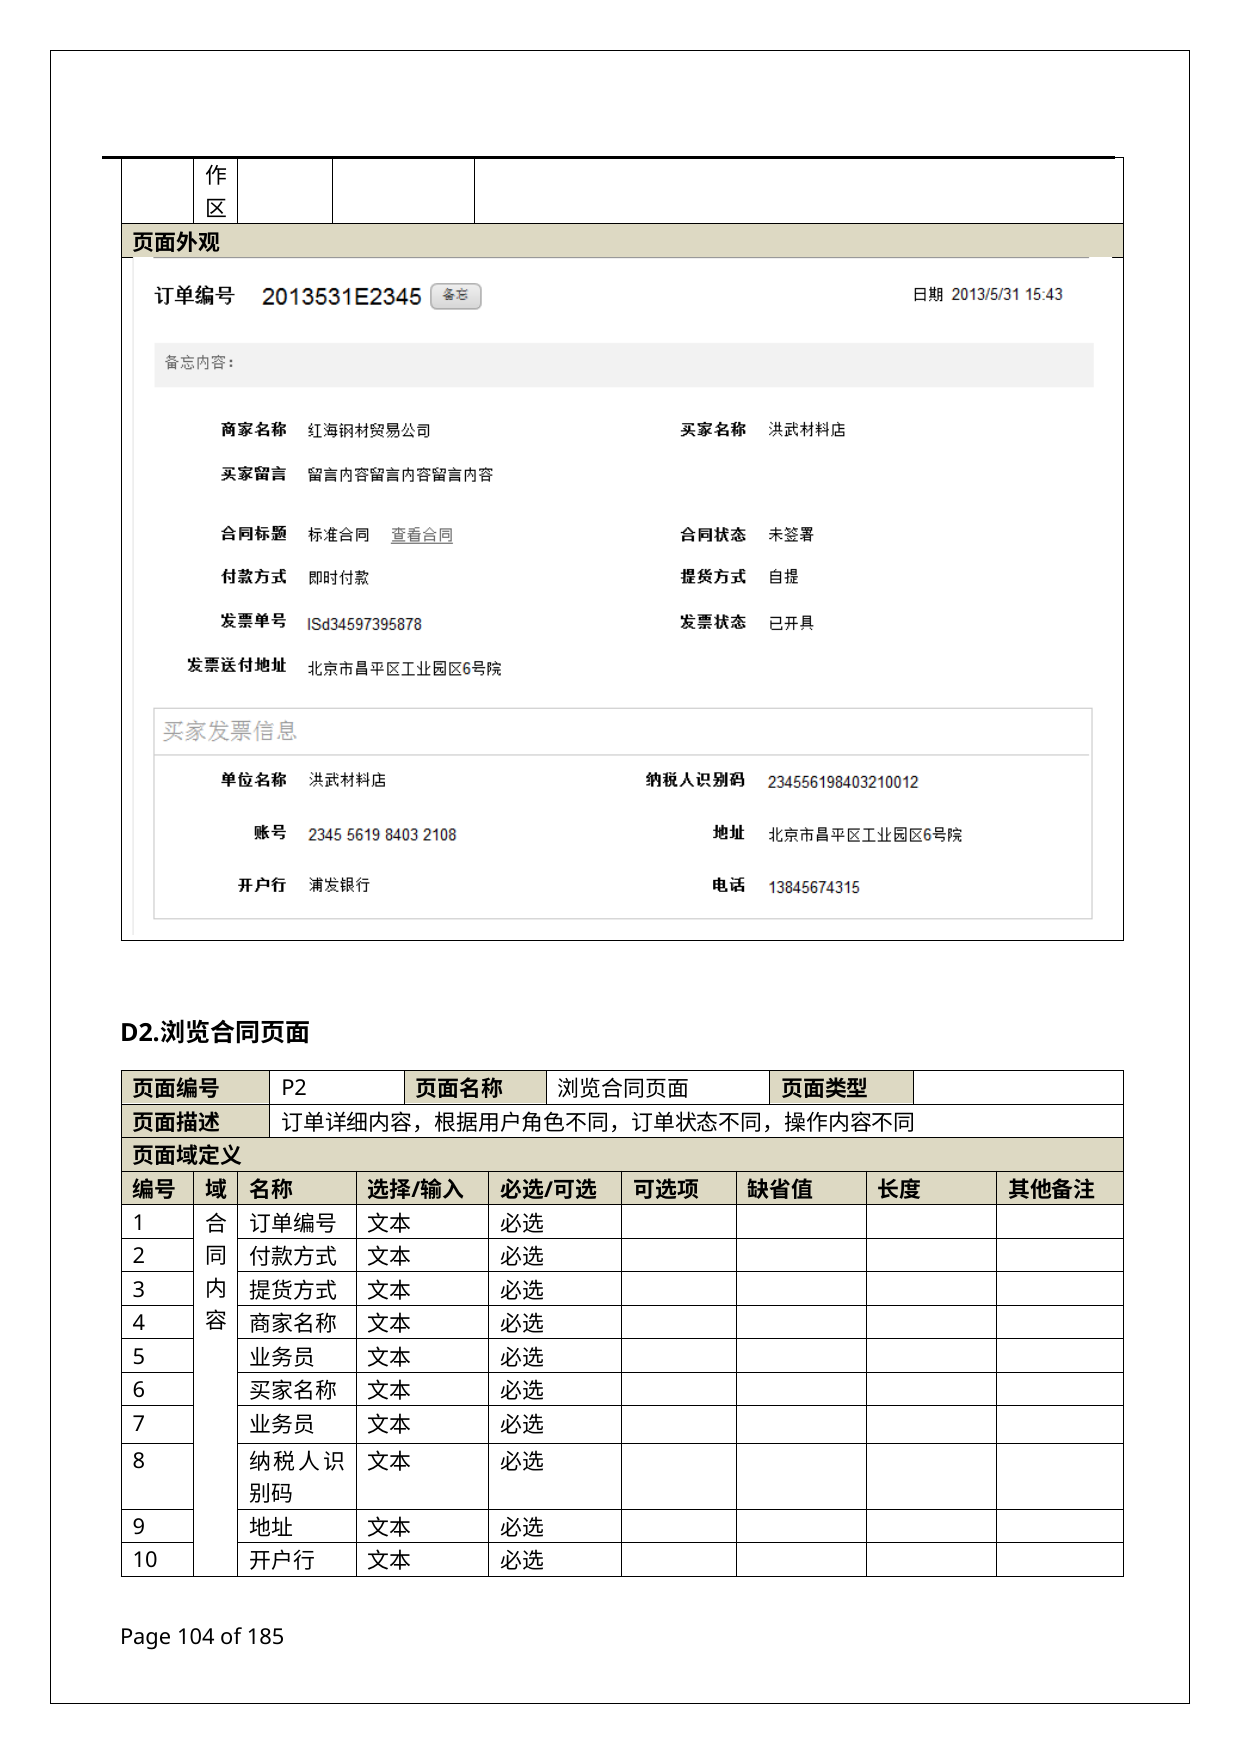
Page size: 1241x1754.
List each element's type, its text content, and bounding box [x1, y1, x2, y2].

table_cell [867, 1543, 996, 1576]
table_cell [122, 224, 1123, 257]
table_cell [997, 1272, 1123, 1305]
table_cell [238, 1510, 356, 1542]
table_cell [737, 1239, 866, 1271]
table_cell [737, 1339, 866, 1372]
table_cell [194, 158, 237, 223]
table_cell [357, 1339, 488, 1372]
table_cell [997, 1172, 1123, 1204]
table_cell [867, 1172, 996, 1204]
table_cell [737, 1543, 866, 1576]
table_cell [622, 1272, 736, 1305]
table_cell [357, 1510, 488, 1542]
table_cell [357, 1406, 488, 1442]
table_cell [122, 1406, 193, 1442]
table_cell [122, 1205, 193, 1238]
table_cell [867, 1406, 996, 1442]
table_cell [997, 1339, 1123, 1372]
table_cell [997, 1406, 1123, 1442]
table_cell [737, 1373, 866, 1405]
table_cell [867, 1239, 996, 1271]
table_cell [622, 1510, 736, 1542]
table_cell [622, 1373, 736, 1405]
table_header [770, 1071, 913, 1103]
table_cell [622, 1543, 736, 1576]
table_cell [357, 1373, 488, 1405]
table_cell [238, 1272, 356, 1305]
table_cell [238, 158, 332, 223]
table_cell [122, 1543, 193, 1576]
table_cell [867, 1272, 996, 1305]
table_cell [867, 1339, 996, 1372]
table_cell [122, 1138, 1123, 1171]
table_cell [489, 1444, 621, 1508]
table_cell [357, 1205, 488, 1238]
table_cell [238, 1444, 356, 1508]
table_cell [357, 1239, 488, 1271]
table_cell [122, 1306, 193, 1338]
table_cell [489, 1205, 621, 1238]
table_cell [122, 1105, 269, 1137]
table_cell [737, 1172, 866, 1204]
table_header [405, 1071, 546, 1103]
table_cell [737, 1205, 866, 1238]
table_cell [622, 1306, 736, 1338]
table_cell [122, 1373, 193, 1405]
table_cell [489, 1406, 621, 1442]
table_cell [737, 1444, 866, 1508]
picture [132, 257, 1113, 935]
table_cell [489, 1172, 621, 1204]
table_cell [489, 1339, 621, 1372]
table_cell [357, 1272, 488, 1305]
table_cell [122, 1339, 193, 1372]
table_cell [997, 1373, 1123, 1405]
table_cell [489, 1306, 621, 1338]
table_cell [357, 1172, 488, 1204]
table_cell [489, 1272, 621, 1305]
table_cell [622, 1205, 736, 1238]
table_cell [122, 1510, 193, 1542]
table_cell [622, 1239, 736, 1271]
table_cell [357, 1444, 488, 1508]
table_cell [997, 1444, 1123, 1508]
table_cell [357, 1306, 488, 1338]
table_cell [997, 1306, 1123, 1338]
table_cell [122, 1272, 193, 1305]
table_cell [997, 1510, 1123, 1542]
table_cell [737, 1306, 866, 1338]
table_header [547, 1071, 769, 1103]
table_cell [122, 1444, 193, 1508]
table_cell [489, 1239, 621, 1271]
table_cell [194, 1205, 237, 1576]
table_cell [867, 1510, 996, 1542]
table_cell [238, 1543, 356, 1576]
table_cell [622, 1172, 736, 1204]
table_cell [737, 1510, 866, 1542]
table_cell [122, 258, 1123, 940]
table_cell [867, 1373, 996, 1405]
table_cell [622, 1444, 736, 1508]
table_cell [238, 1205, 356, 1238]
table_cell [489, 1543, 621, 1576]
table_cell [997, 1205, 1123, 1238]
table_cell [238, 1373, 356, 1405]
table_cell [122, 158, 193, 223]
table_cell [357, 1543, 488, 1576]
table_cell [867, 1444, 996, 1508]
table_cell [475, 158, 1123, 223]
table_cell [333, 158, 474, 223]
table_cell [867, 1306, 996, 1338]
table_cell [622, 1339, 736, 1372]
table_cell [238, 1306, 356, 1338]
subtitle D2.浏览合同页面 [120, 999, 1120, 1064]
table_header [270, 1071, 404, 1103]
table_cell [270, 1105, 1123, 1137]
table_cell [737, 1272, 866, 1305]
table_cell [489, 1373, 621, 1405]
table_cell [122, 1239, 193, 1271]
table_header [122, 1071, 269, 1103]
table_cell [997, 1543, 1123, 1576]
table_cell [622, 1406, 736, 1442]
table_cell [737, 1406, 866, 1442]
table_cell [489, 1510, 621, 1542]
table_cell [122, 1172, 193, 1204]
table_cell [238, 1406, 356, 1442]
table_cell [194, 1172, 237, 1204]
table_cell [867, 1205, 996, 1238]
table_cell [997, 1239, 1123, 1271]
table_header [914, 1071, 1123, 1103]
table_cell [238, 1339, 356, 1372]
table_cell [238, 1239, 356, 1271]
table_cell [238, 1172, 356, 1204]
